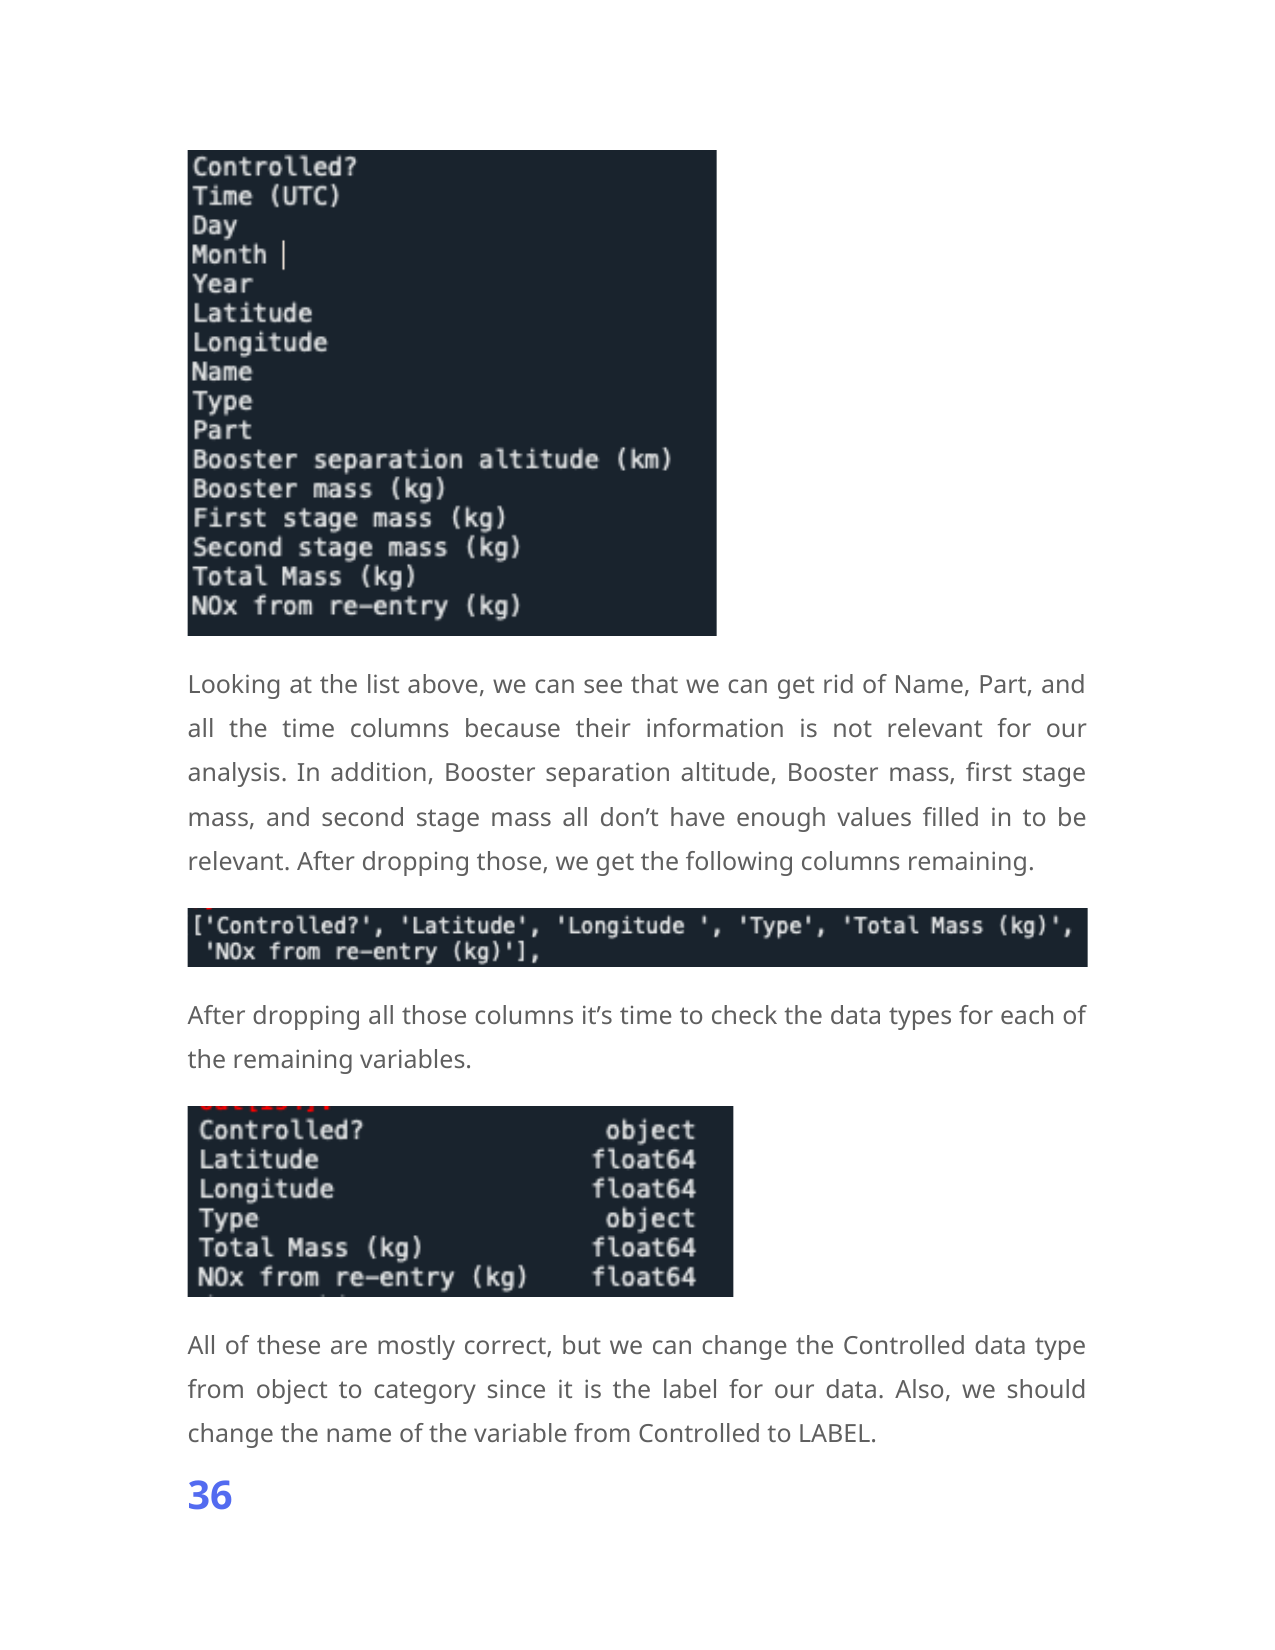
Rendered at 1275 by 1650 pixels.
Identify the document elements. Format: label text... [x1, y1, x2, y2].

text After dropping all those columns it’s time to check the data types for each of the remaining variables. [187, 997, 1087, 1076]
text Looking at the list above, we can see that we can get rid of Name, Part, and all the time columns because their information is not relevant for our analysis. In addition, Booster separation altitude, Booster mass, first stage mass, and second stage mass all don’t have enough values filled in to be relevant. After dropping those, we get the following columns remaining. [187, 666, 1087, 878]
text All of these are mostly correct, but we can change the Controlled data type from object to category since it is the label for our data. Also, we should change the name of the variable from Controlled to LABEL. [187, 1327, 1087, 1450]
picture [187, 150, 717, 636]
picture [187, 1106, 734, 1297]
picture [187, 908, 1088, 967]
